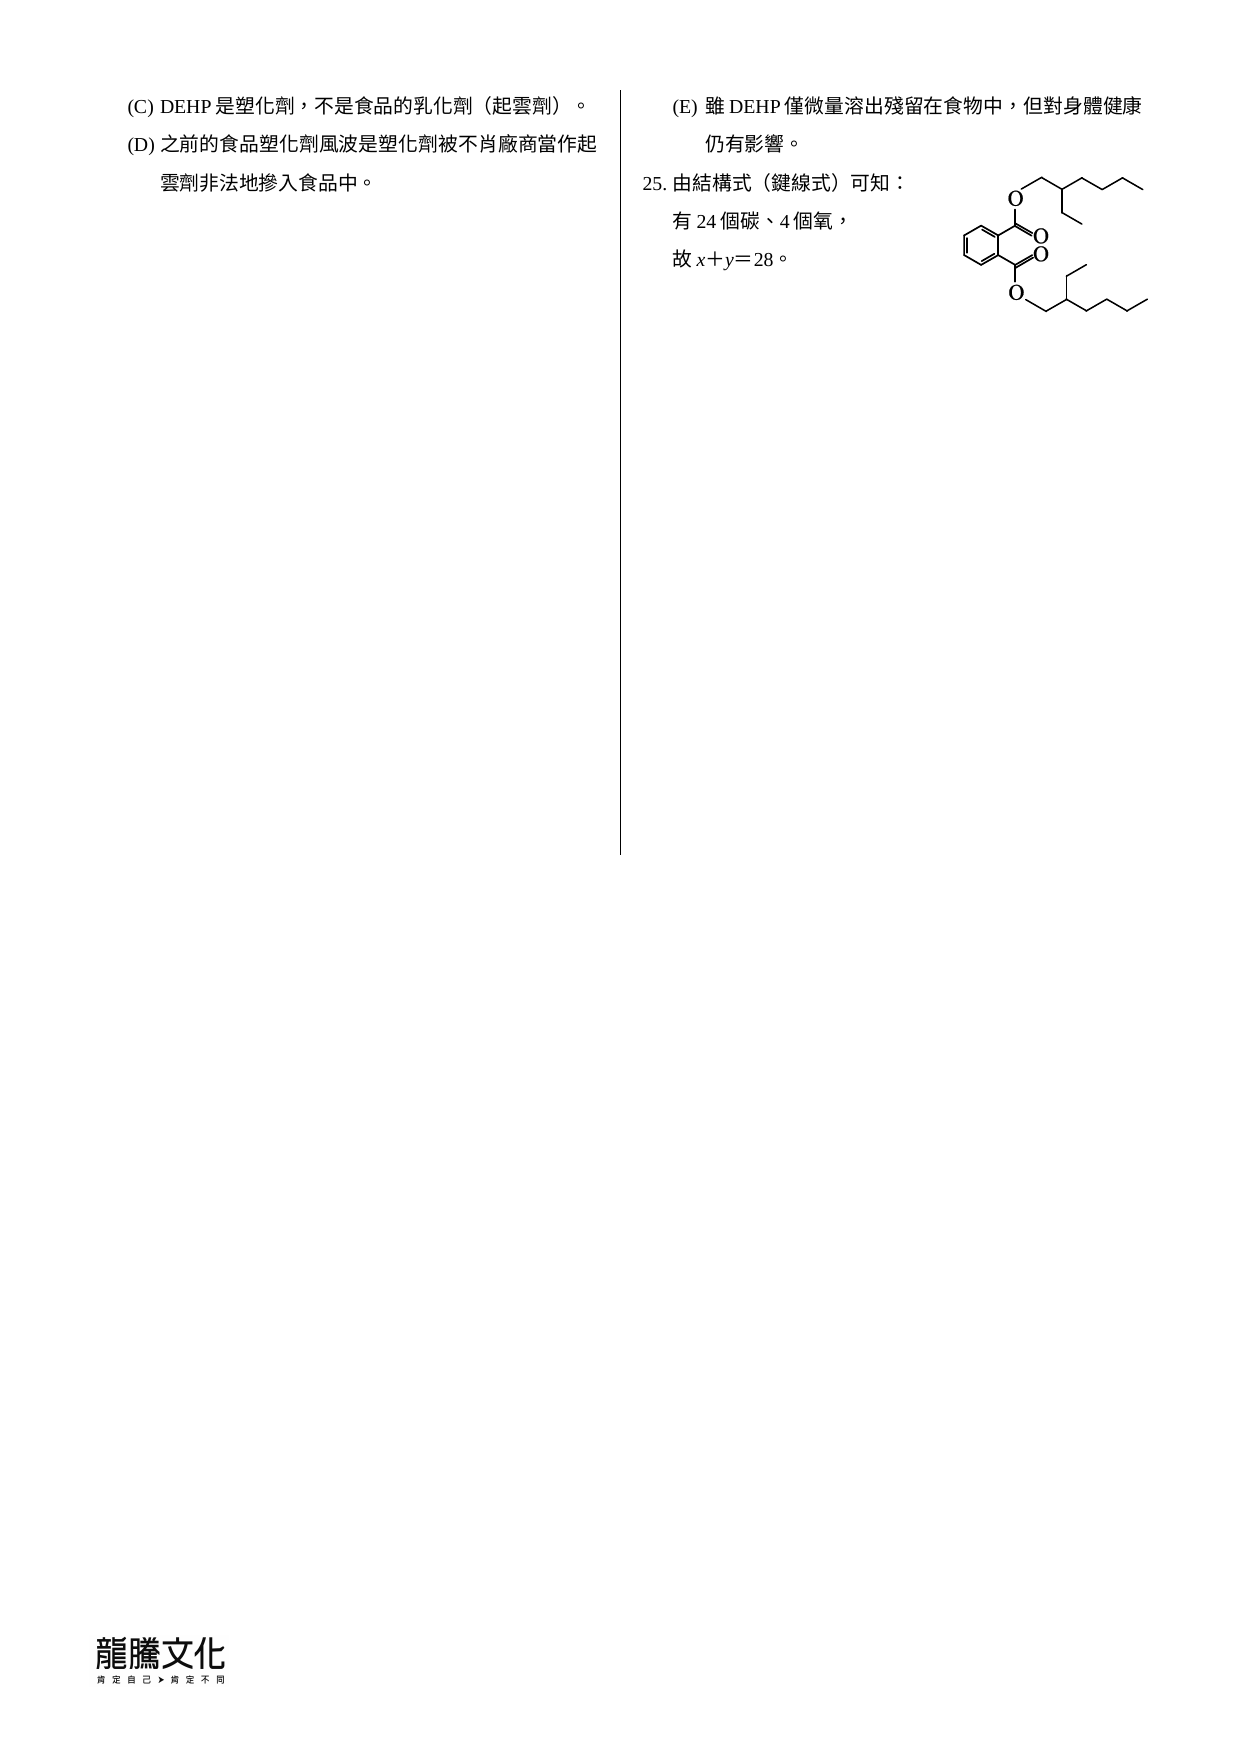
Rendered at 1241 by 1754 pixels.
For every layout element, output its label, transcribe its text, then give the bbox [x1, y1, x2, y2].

text (C) DEHP是塑化劑，不是食品的乳化劑（起雲劑）。 [97, 90, 598, 119]
picture [88, 1635, 229, 1687]
text 25. 由結構式（鍵線式）可知： 有24個碳、4個氧， 故x＋y＝28。 [642, 167, 1143, 272]
text (D) 之前的食品塑化劑風波是塑化劑被不肖廠商當作起雲劑非法地摻入食品中。 [97, 129, 598, 196]
text (E) 雖DEHP僅微量溶出殘留在食物中，但對身體健康仍有影響。 [642, 90, 1143, 157]
